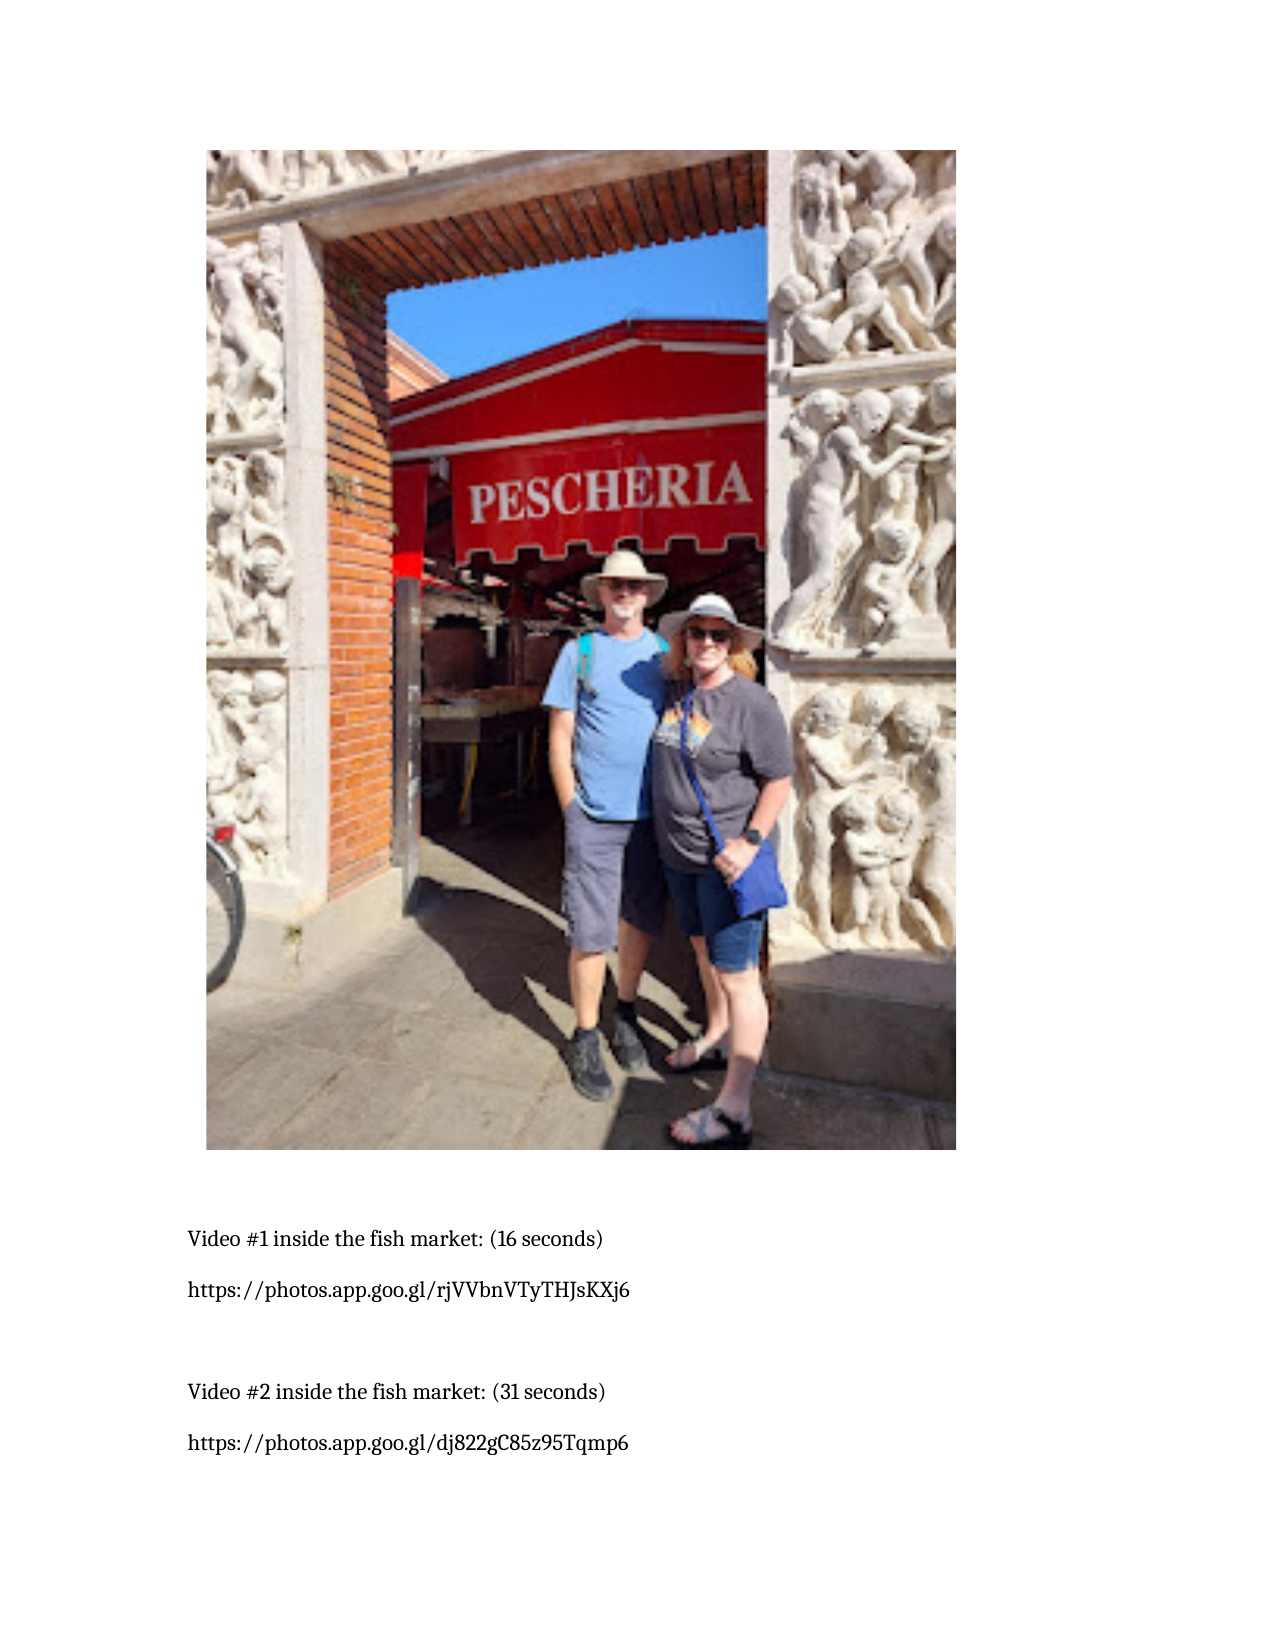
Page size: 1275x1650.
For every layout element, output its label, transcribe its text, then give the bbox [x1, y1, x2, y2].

text https://photos.app.goo.gl/dj822gC85z95Tqmp6 [187, 1430, 1087, 1456]
text Video #1 inside the fish market: (16 seconds) [187, 1226, 1087, 1252]
picture [206, 150, 957, 1150]
text https://photos.app.goo.gl/rjVVbnVTyTHJsKXj6 [187, 1277, 1087, 1303]
text Video #2 inside the fish market: (31 seconds) [187, 1379, 1087, 1405]
